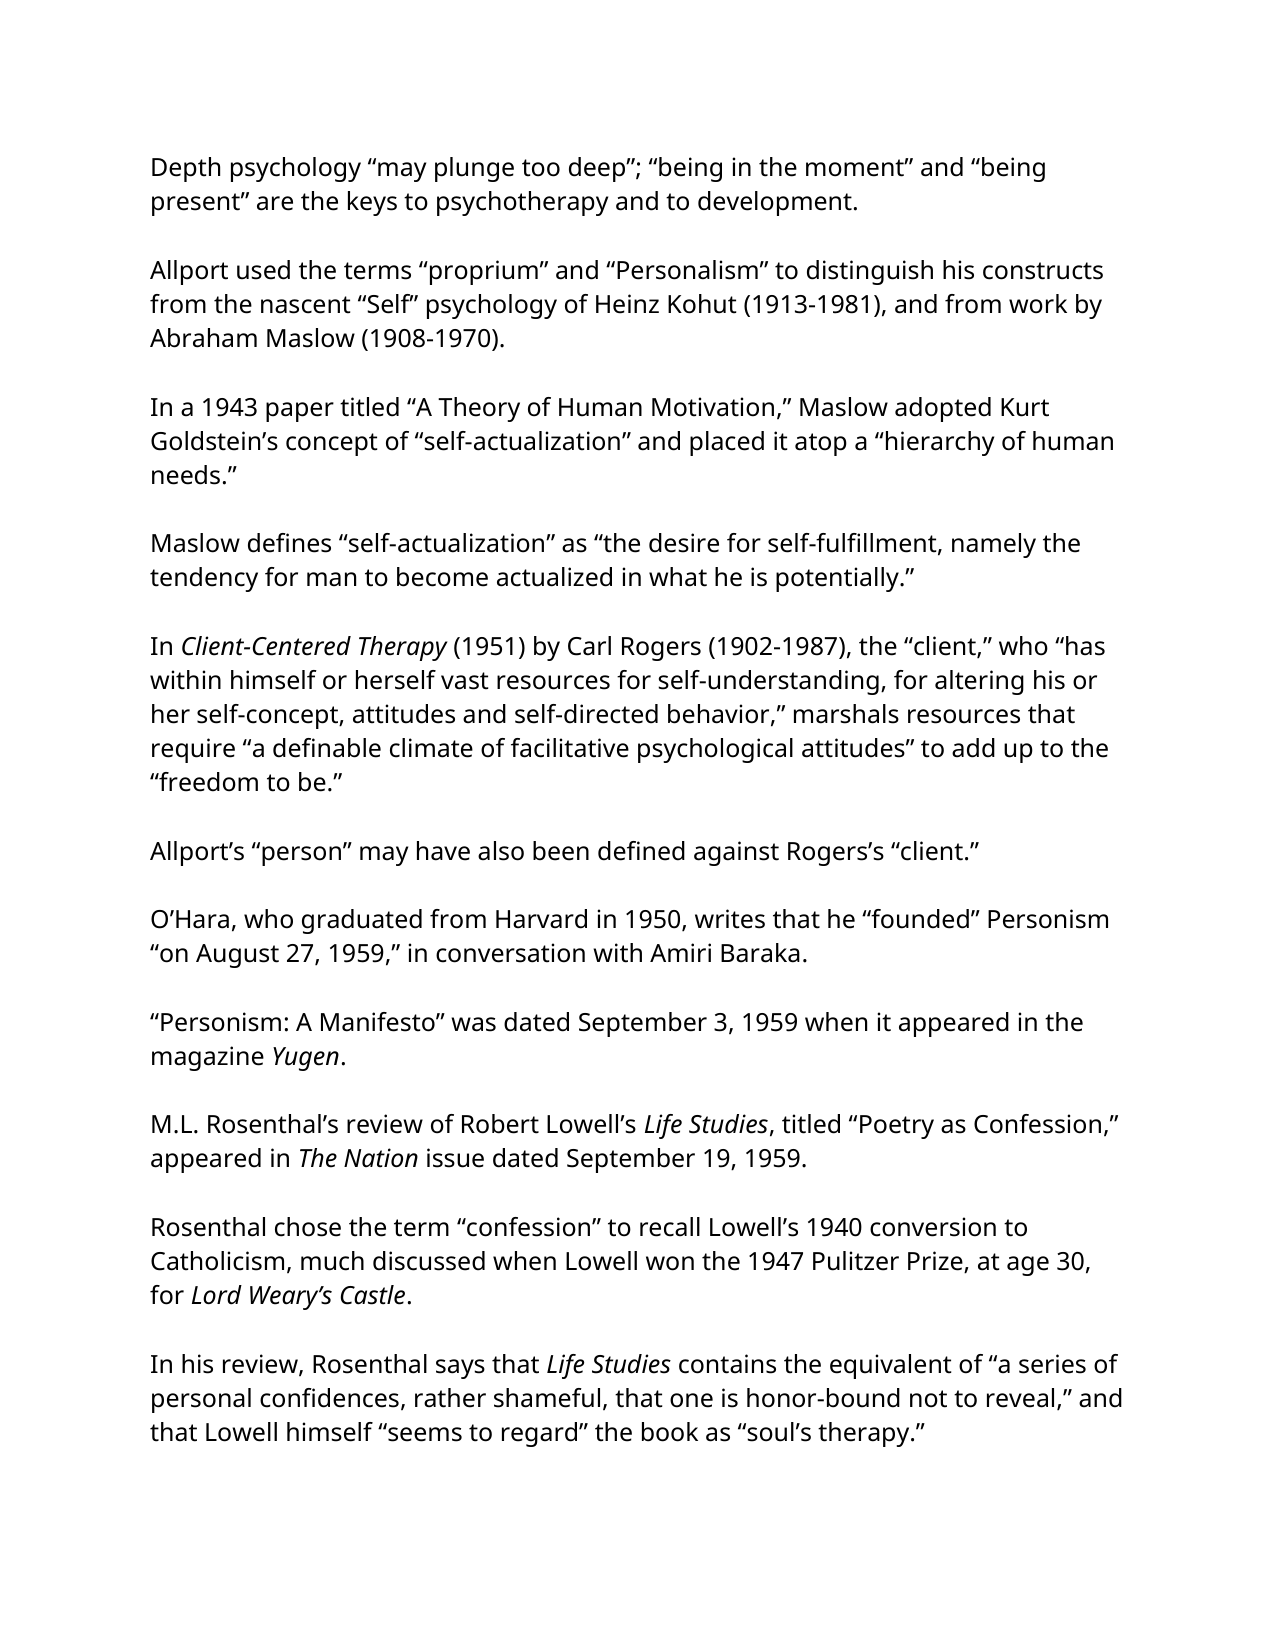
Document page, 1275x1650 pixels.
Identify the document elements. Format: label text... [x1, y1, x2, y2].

text O’Hara, who graduated from Harvard in 1950, writes that he “founded” Personism “on August 27, 1959,” in conversation with Amiri Baraka. [150, 902, 1125, 970]
text M.L. Rosenthal’s review of Robert Lowell’s Life Studies, titled “Poetry as Confession,” appeared in The Nation issue dated September 19, 1959. [150, 1107, 1125, 1175]
text Rosenthal chose the term “confession” to recall Lowell’s 1940 conversion to Catholicism, much discussed when Lowell won the 1947 Pulitzer Prize, at age 30, for Lord Weary’s Castle. [150, 1210, 1125, 1312]
text In a 1943 paper titled “A Theory of Human Motivation,” Maslow adopted Kurt Goldstein’s concept of “self-actualization” and placed it atop a “hierarchy of human needs.” [150, 389, 1125, 491]
text Maslow defines “self-actualization” as “the desire for self-fulfillment, namely the tendency for man to become actualized in what he is potentially.” [150, 526, 1125, 594]
text “Personism: A Manifesto” was dated September 3, 1959 when it appeared in the magazine Yugen. [150, 1004, 1125, 1073]
text Depth psychology “may plunge too deep”; “being in the moment” and “being present” are the keys to psychotherapy and to development. [150, 150, 1125, 218]
text In Client-Centered Therapy (1951) by Carl Rogers (1902-1987), the “client,” who “has within himself or herself vast resources for self-understanding, for altering his or her self-concept, attitudes and self-directed behavior,” marshals resources that require “a definable climate of facilitative psychological attitudes” to add up to the “freedom to be.” [150, 628, 1125, 799]
text In his review, Rosenthal says that Life Studies contains the equivalent of “a series of personal confidences, rather shameful, that one is honor-bound not to reveal,” and that Lowell himself “seems to regard” the book as “soul’s therapy.” [150, 1346, 1125, 1448]
text Allport’s “person” may have also been defined against Rogers’s “client.” [150, 833, 1125, 867]
text Allport used the terms “proprium” and “Personalism” to distinguish his constructs from the nascent “Self” psychology of Heinz Kohut (1913-1981), and from work by Abraham Maslow (1908-1970). [150, 253, 1125, 355]
